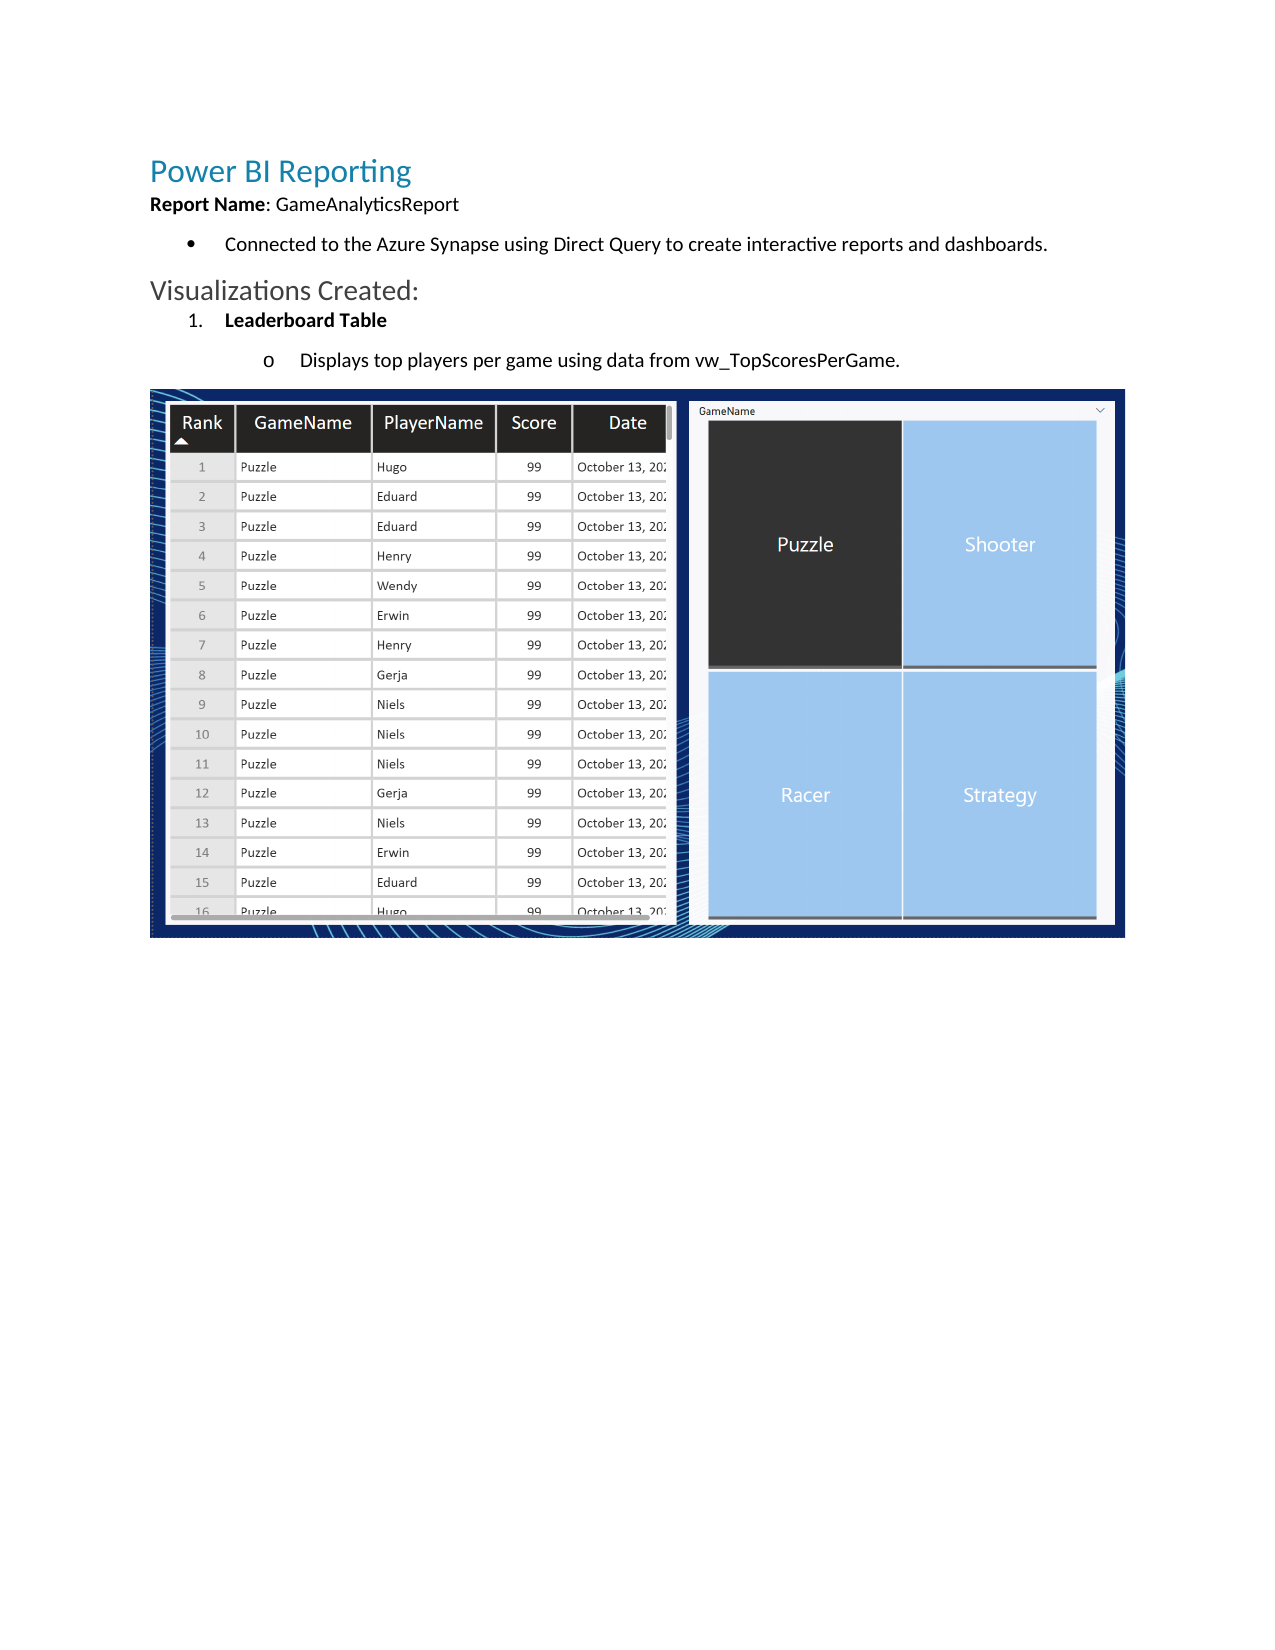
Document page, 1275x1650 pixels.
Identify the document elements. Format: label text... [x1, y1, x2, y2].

list Displays top players per game using data from vw_TopScoresPerGame. [262, 348, 1125, 374]
subtitle Power BI Reporting [150, 150, 1125, 191]
list Connected to the Azure Synapse using Direct Query to create interactive reports and dashboards. [187, 231, 1125, 257]
subtitle Visualizations Created: [150, 272, 1125, 307]
picture [150, 389, 1125, 938]
text Report Name: GameAnalyticsReport [150, 191, 1125, 216]
list Leaderboard Table [187, 307, 1125, 333]
